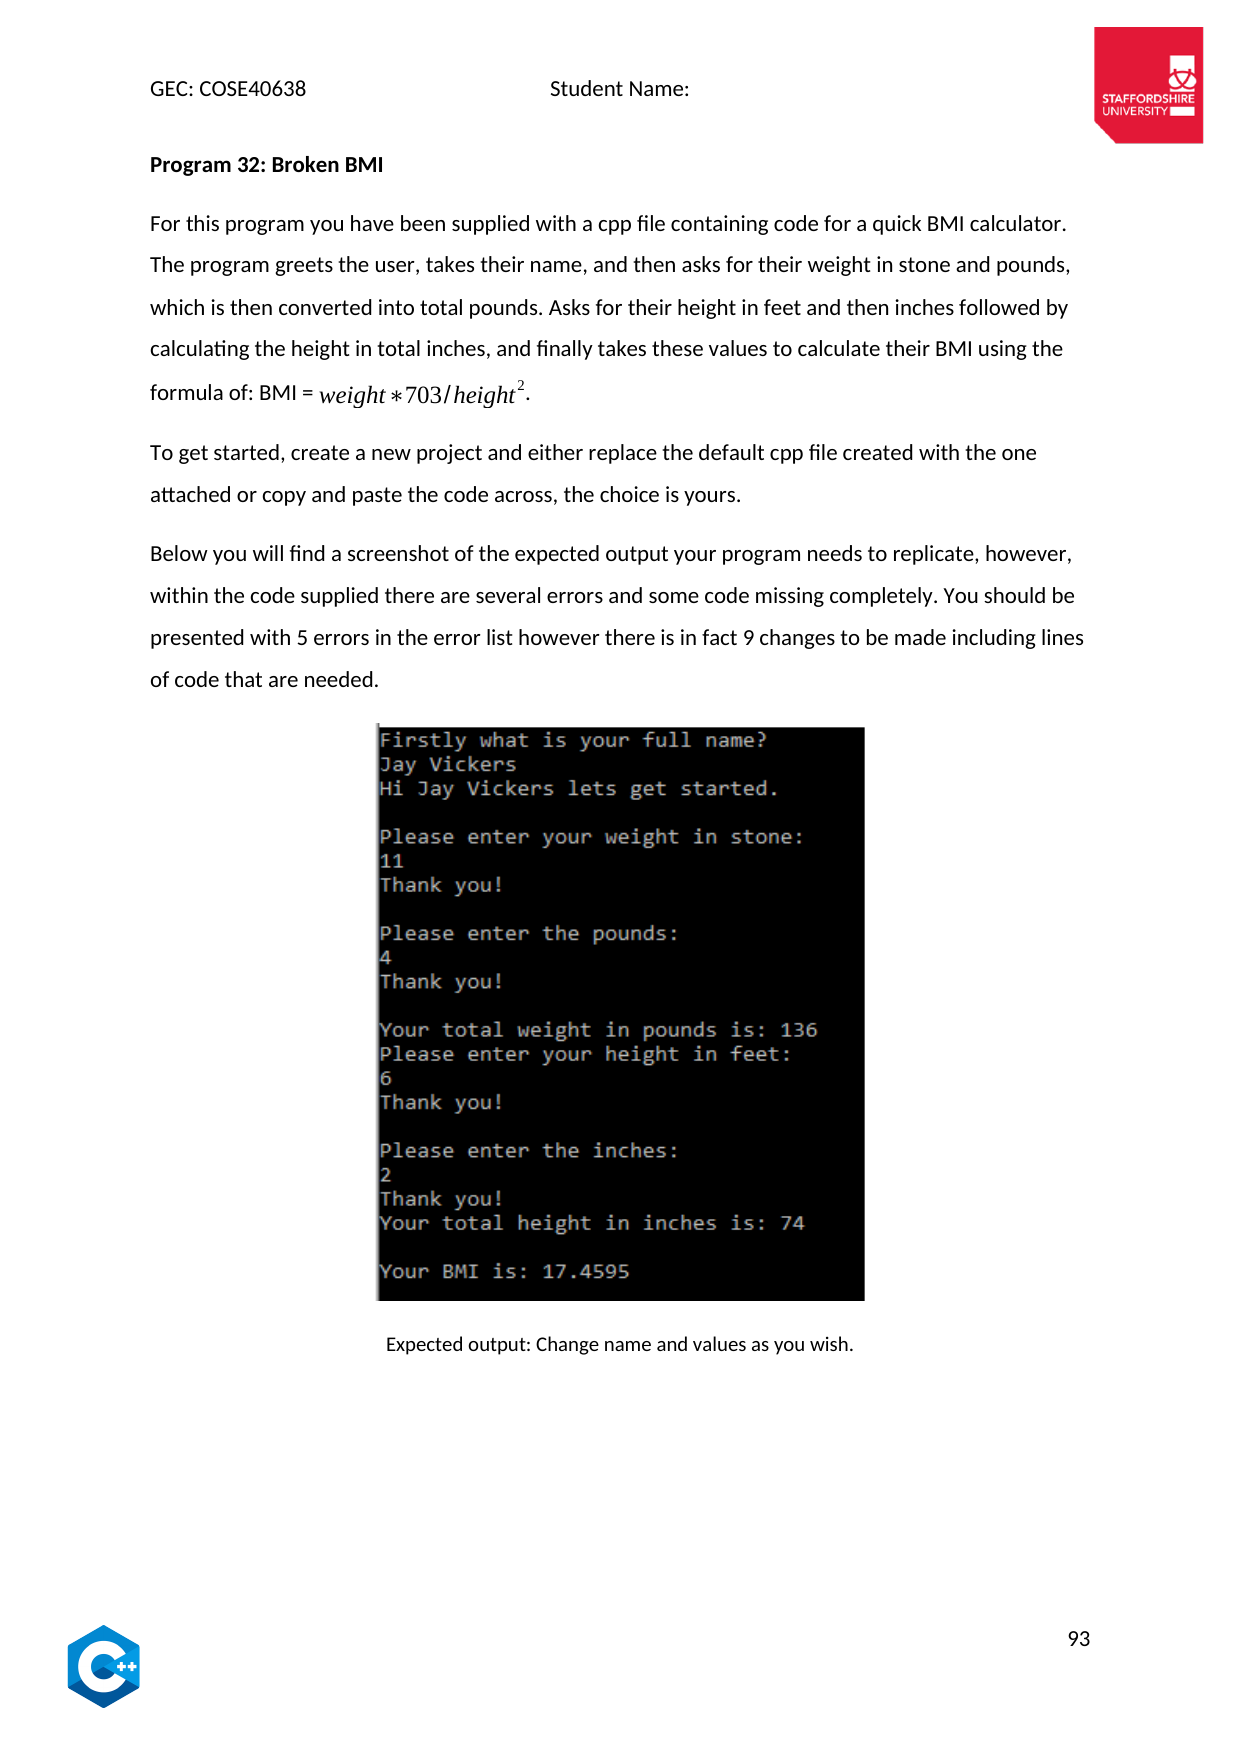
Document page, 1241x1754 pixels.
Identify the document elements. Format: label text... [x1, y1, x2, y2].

text For this program you have been supplied with a cpp file containing code for a quick BMI calculator. The program greets the user, takes their name, and then asks for their weight in stone and pounds, which is then converted into total pounds. Asks for their height in feet and then inches followed by calculating the height in total inches, and finally takes these values to calculate their BMI using the formula of: BMI = . [150, 209, 1090, 408]
text To get started, create a new project and either replace the default cpp file created with the one attached or copy and paste the code across, the choice is yours. [150, 438, 1090, 508]
picture [375, 723, 865, 1301]
picture [53, 1625, 150, 1708]
text Expected output: Change name and values as you wish. [150, 1331, 1090, 1356]
picture [1088, 27, 1209, 148]
text Program 32: Broken BMI [150, 150, 1090, 178]
text Below you will find a screenshot of the expected output your program needs to replicate, however, within the code supplied there are several errors and some code missing completely. You should be presented with 5 errors in the error list however there is in fact 9 changes to be made including lines of code that are needed. [150, 539, 1090, 693]
